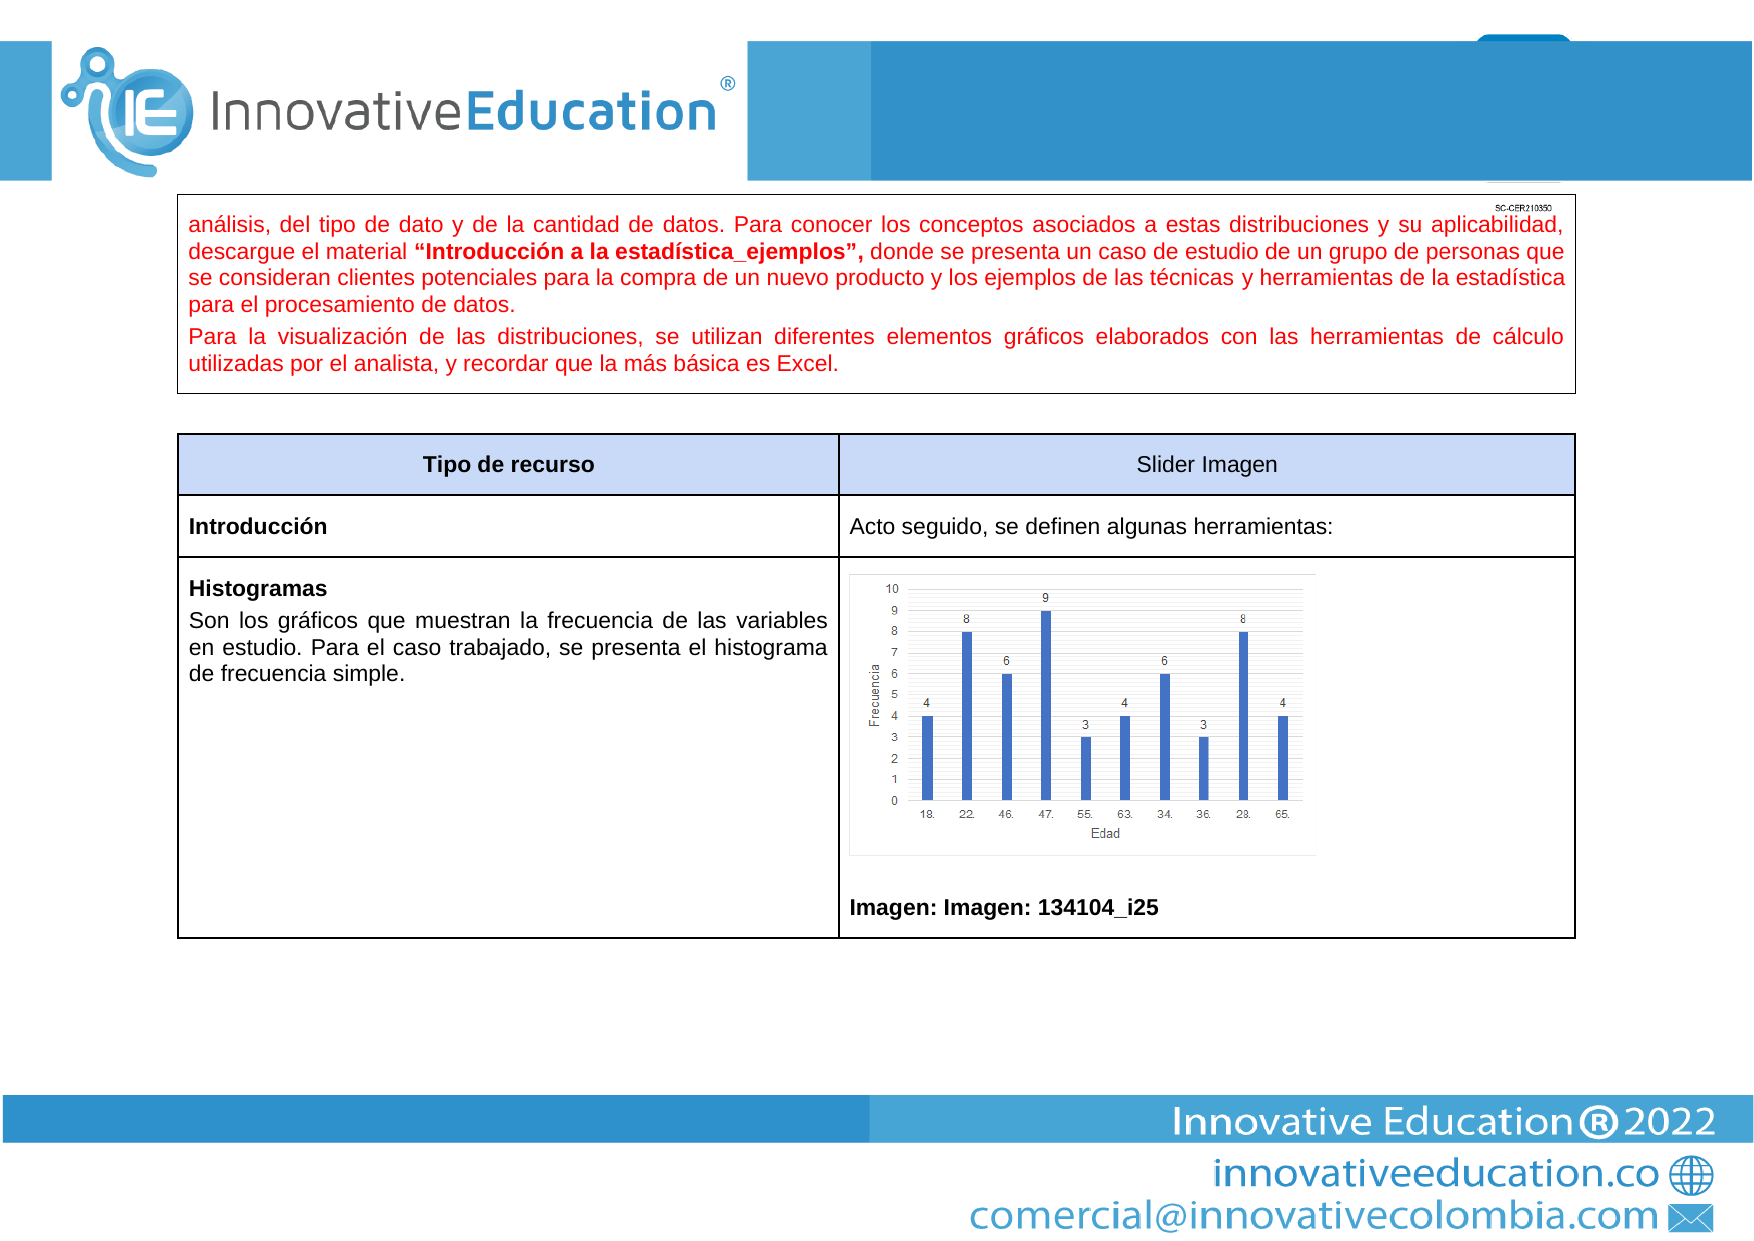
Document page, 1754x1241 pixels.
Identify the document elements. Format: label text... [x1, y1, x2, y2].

table_header Slider Imagen [840, 435, 1574, 494]
table_cell Acto seguido, se definen algunas herramientas: [840, 496, 1574, 556]
table_cell Introducción [179, 496, 838, 556]
picture [849, 574, 1317, 856]
picture [2, 1093, 1754, 1239]
picture [0, 28, 1752, 194]
table_cell Histogramas Son los gráficos que muestran la frecuencia de las variables en estudio. Para el caso trabajado, se presenta el histograma de frecuencia simple. [179, 558, 838, 937]
table_cell Imagen: Imagen: 134104_i25 [840, 558, 1574, 937]
table_header Tipo de recurso [179, 435, 838, 494]
